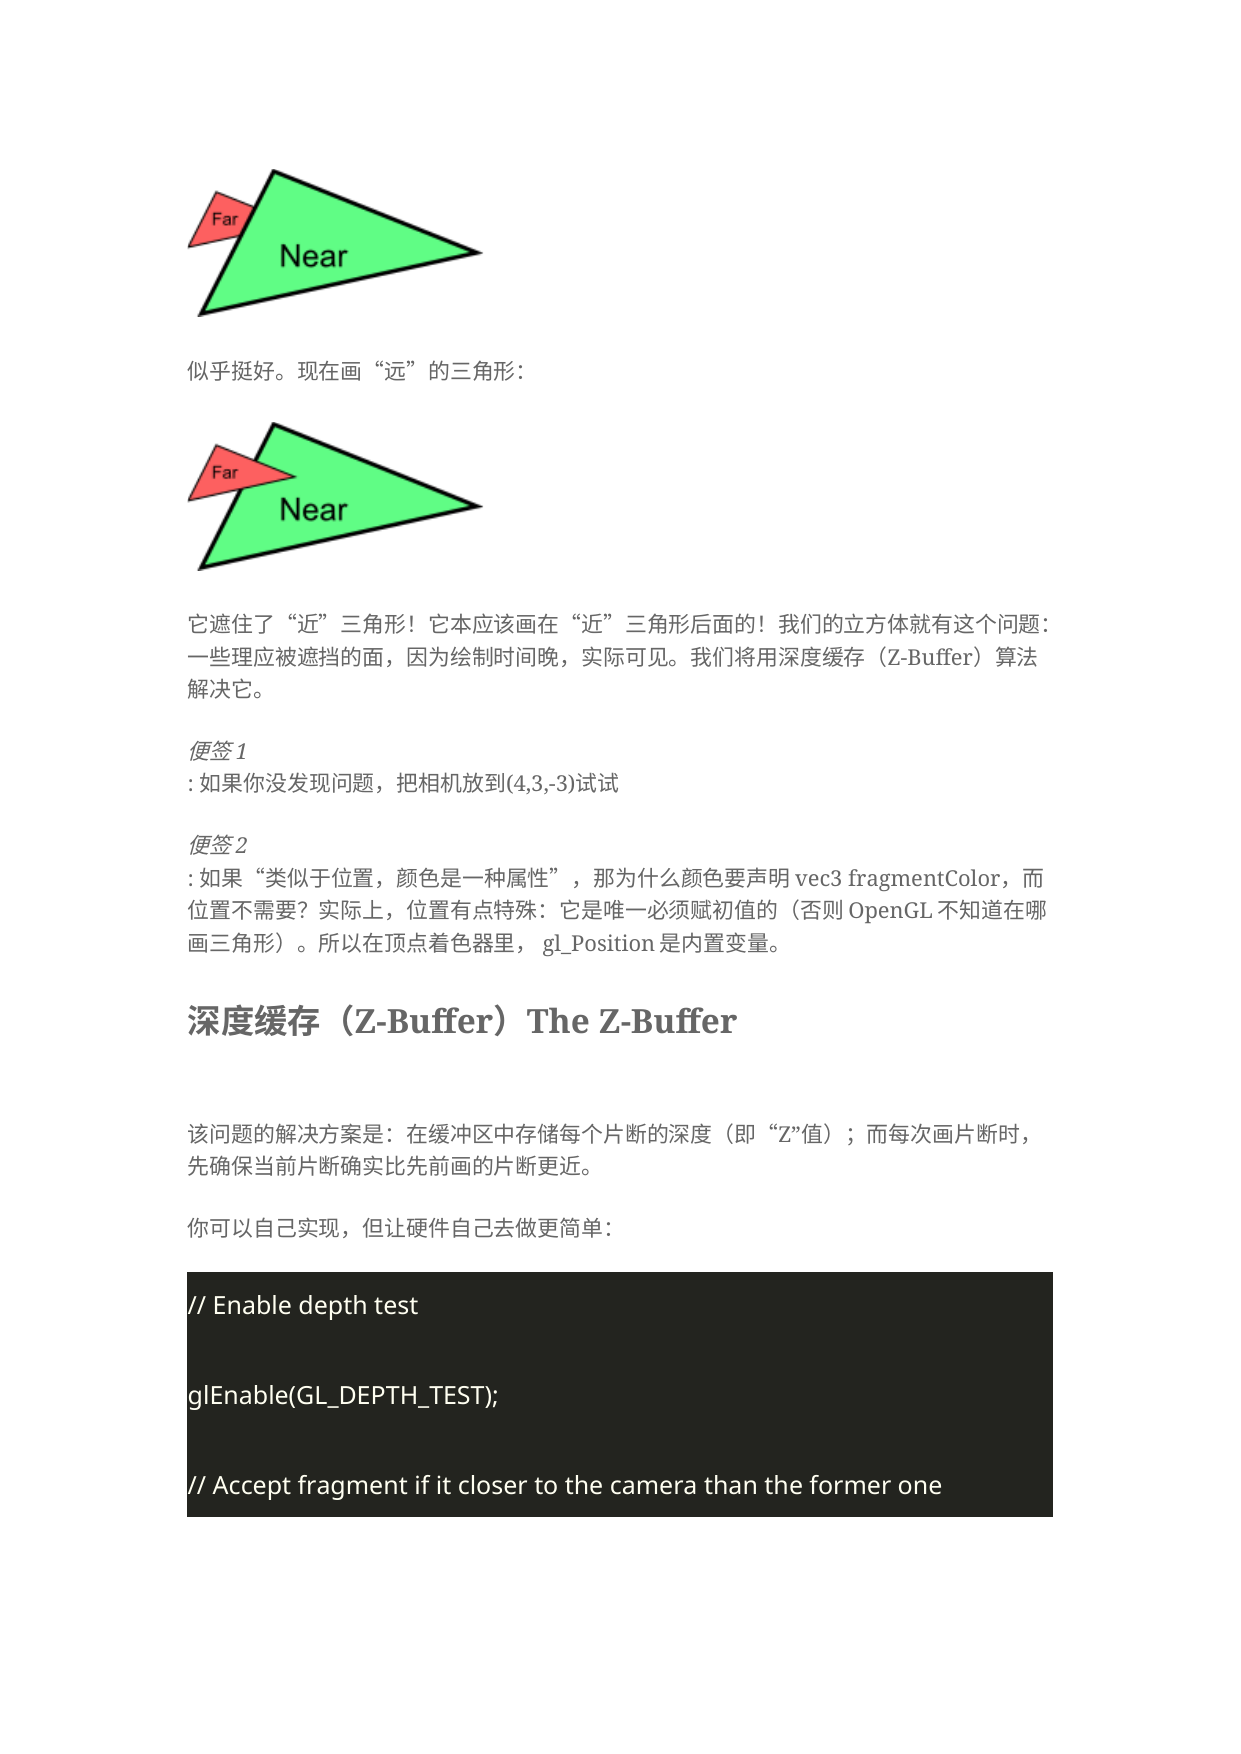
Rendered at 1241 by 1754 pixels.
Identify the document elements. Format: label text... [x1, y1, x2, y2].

text 它遮住了“近”三角形！它本应该画在“近”三角形后面的！我们的立方体就有这个问题：一些理应被遮挡的面，因为绘制时间晚，实际可见。我们将用深度缓存（Z-Buffer）算法解决它。 [187, 607, 1053, 704]
text 该问题的解决方案是：在缓冲区中存储每个片断的深度（即“Z”值）；而每次画片断时，先确保当前片断确实比先前画的片断更近。 [187, 1116, 1053, 1181]
picture [187, 169, 484, 317]
text // Enable depth test [187, 1272, 1053, 1337]
text 似乎挺好。现在画“远”的三角形： [187, 354, 1053, 386]
picture [187, 422, 484, 571]
text glEnable(GL_DEPTH_TEST); [187, 1362, 1053, 1427]
text 便签2 : 如果“类似于位置，颜色是一种属性”，那为什么颜色要声明 vec3 fragmentColor，而位置不需要？实际上，位置有点特殊：它是唯一必须赋初值的（否则OpenGL不知道在哪画三角形）。所以在顶点着色器里， gl_Position是内置变量。 [187, 828, 1053, 958]
text 便签1 : 如果你没发现问题，把相机放到(4,3,-3)试试 [187, 734, 1053, 799]
text 你可以自己实现，但让硬件自己去做更简单： [187, 1211, 1053, 1243]
text // Accept fragment if it closer to the camera than the former one [187, 1452, 1053, 1517]
subtitle 深度缓存（Z-Buffer）The Z-Buffer [187, 987, 1053, 1052]
